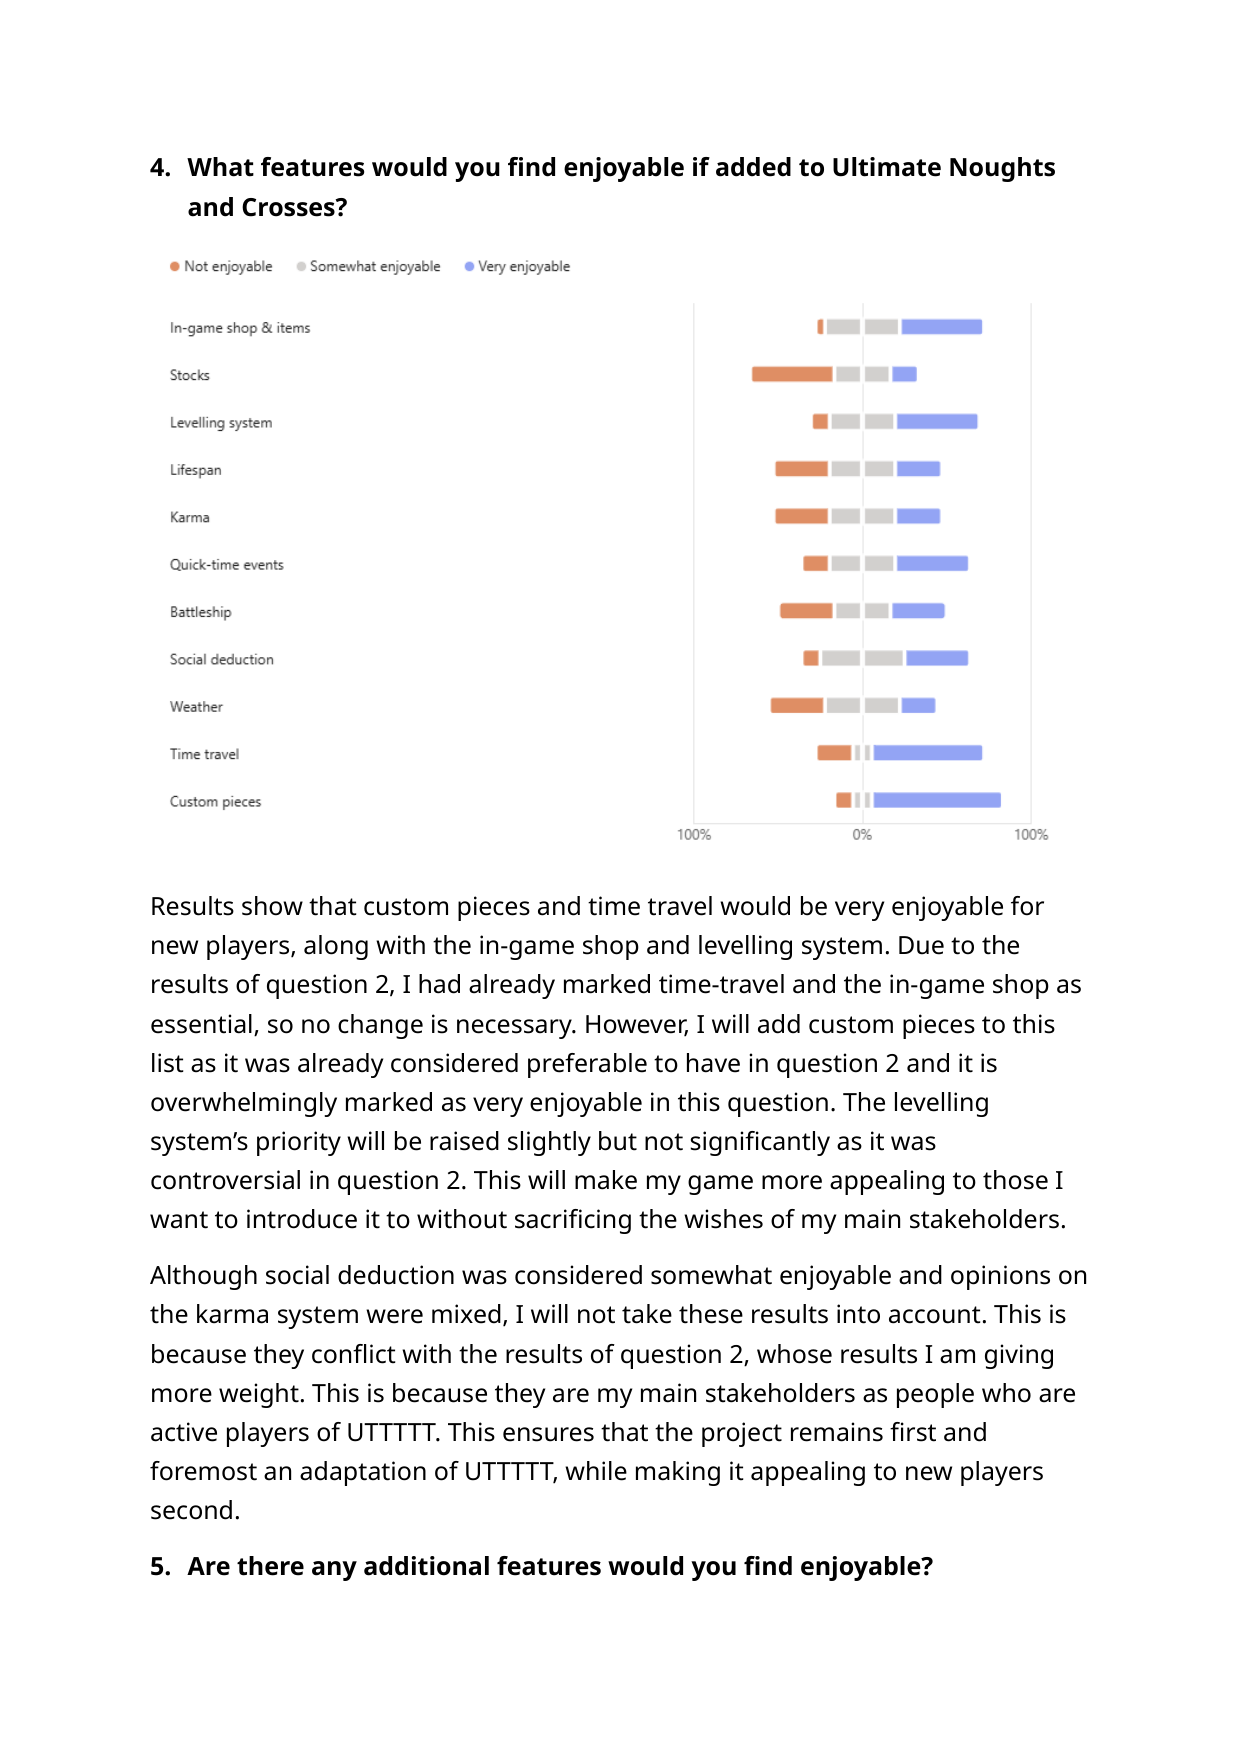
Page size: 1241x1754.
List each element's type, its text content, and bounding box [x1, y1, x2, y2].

list What features would you find enjoyable if added to Ultimate Noughts and Crosses? [150, 150, 1090, 223]
picture [150, 245, 1091, 867]
text Results show that custom pieces and time travel would be very enjoyable for new players, along with the in-game shop and levelling system. Due to the results of question 2, I had already marked time-travel and the in-game shop as essential, so no change is necessary. However, I will add custom pieces to this list as it was already considered preferable to have in question 2 and it is overwhelmingly marked as very enjoyable in this question. The levelling system’s priority will be raised slightly but not significantly as it was controversial in question 2. This will make my game more appealing to those I want to introduce it to without sacrificing the wishes of my main stakeholders. [150, 889, 1090, 1236]
text Although social deduction was considered somewhat enjoyable and opinions on the karma system were mixed, I will not take these results into account. This is because they conflict with the results of question 2, whose results I am giving more weight. This is because they are my main stakeholders as people who are active players of UTTTTT. This ensures that the project remains first and foremost an adaptation of UTTTTT, while making it appealing to new players second. [150, 1258, 1090, 1527]
list Are there any additional features would you find enjoyable? [150, 1549, 1090, 1583]
